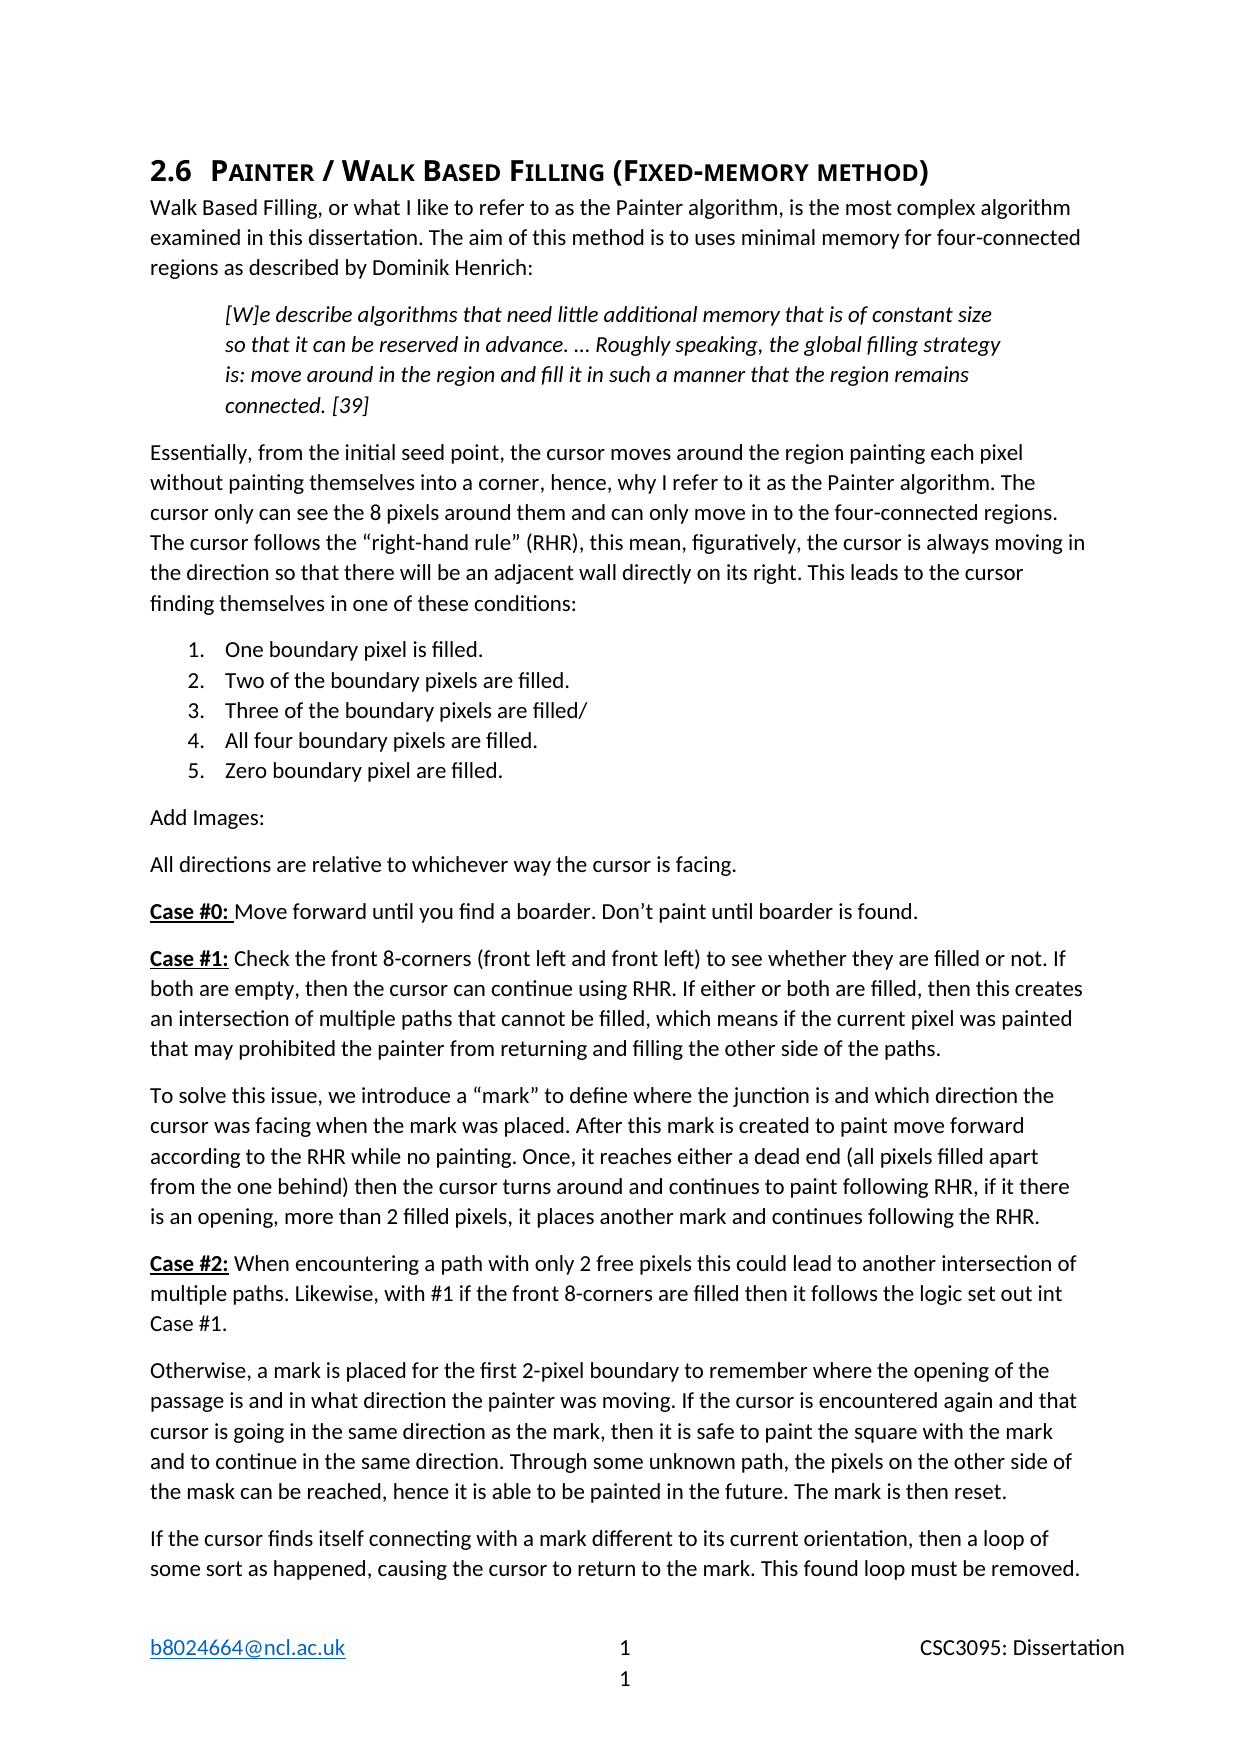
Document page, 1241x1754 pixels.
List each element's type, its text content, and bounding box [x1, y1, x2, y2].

text Add Images: [150, 803, 1090, 831]
list Two of the boundary pixels are filled. [187, 666, 1090, 694]
list Zero boundary pixel are filled. [187, 756, 1090, 784]
list One boundary pixel is filled. [187, 636, 1090, 663]
subtitle Painter / Walk Based Filling (Fixed-memory method) [150, 150, 1090, 190]
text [150, 1524, 1090, 1582]
text Essentially, from the initial seed point, the cursor moves around the region painting each pixel without painting themselves into a corner, hence, why I refer to it as the Painter algorithm. The cursor only can see the 8 pixels around them and can only move in to the four-connected regions. The cursor follows the “right-hand rule” (RHR), this mean, figuratively, the cursor is always moving in the direction so that there will be an adjacent wall directly on its right. This leads to the cursor finding themselves in one of these conditions: [150, 438, 1090, 617]
text Otherwise, a mark is placed for the first 2-pixel boundary to remember where the opening of the passage is and in what direction the painter was moving. If the cursor is encountered again and that cursor is going in the same direction as the mark, then it is safe to paint the square with the mark and to continue in the same direction. Through some unknown path, the pixels on the other side of the mask can be reached, hence it is able to be painted in the future. The mark is then reset. [150, 1356, 1090, 1505]
text Case #2: When encountering a path with only 2 free pixels this could lead to another intersection of multiple paths. Likewise, with #1 if the front 8-corners are filled then it follows the logic set out int Case #1. [150, 1249, 1090, 1337]
text [W]e describe algorithms that need little additional memory that is of constant size so that it can be reserved in advance. … Roughly speaking, the global filling strategy is: move around in the region and fill it in such a manner that the region remains connected. [225, 300, 1015, 419]
text Walk Based Filling, or what I like to refer to as the Painter algorithm, is the most complex algorithm examined in this dissertation. The aim of this method is to uses minimal memory for four-connected regions as described by Dominik Henrich: [150, 193, 1090, 281]
text To solve this issue, we introduce a “mark” to define where the junction is and which direction the cursor was facing when the mark was placed. After this mark is created to paint move forward according to the RHR while no painting. Once, it reaches either a dead end (all pixels filled apart from the one behind) then the cursor turns around and continues to paint following RHR, if it there is an opening, more than 2 filled pixels, it places another mark and continues following the RHR. [150, 1081, 1090, 1230]
text Case #0: Move forward until you find a boarder. Don’t paint until boarder is found. [150, 897, 1090, 925]
list Three of the boundary pixels are filled/ [187, 696, 1090, 724]
text Case #1: Check the front 8-corners (front left and front left) to see whether they are filled or not. If both are empty, then the cursor can continue using RHR. If either or both are filled, then this creates an intersection of multiple paths that cannot be filled, which means if the current pixel was painted that may prohibited the painter from returning and filling the other side of the paths. [150, 944, 1090, 1062]
text All directions are relative to whichever way the cursor is facing. [150, 850, 1090, 878]
list All four boundary pixels are filled. [187, 726, 1090, 754]
